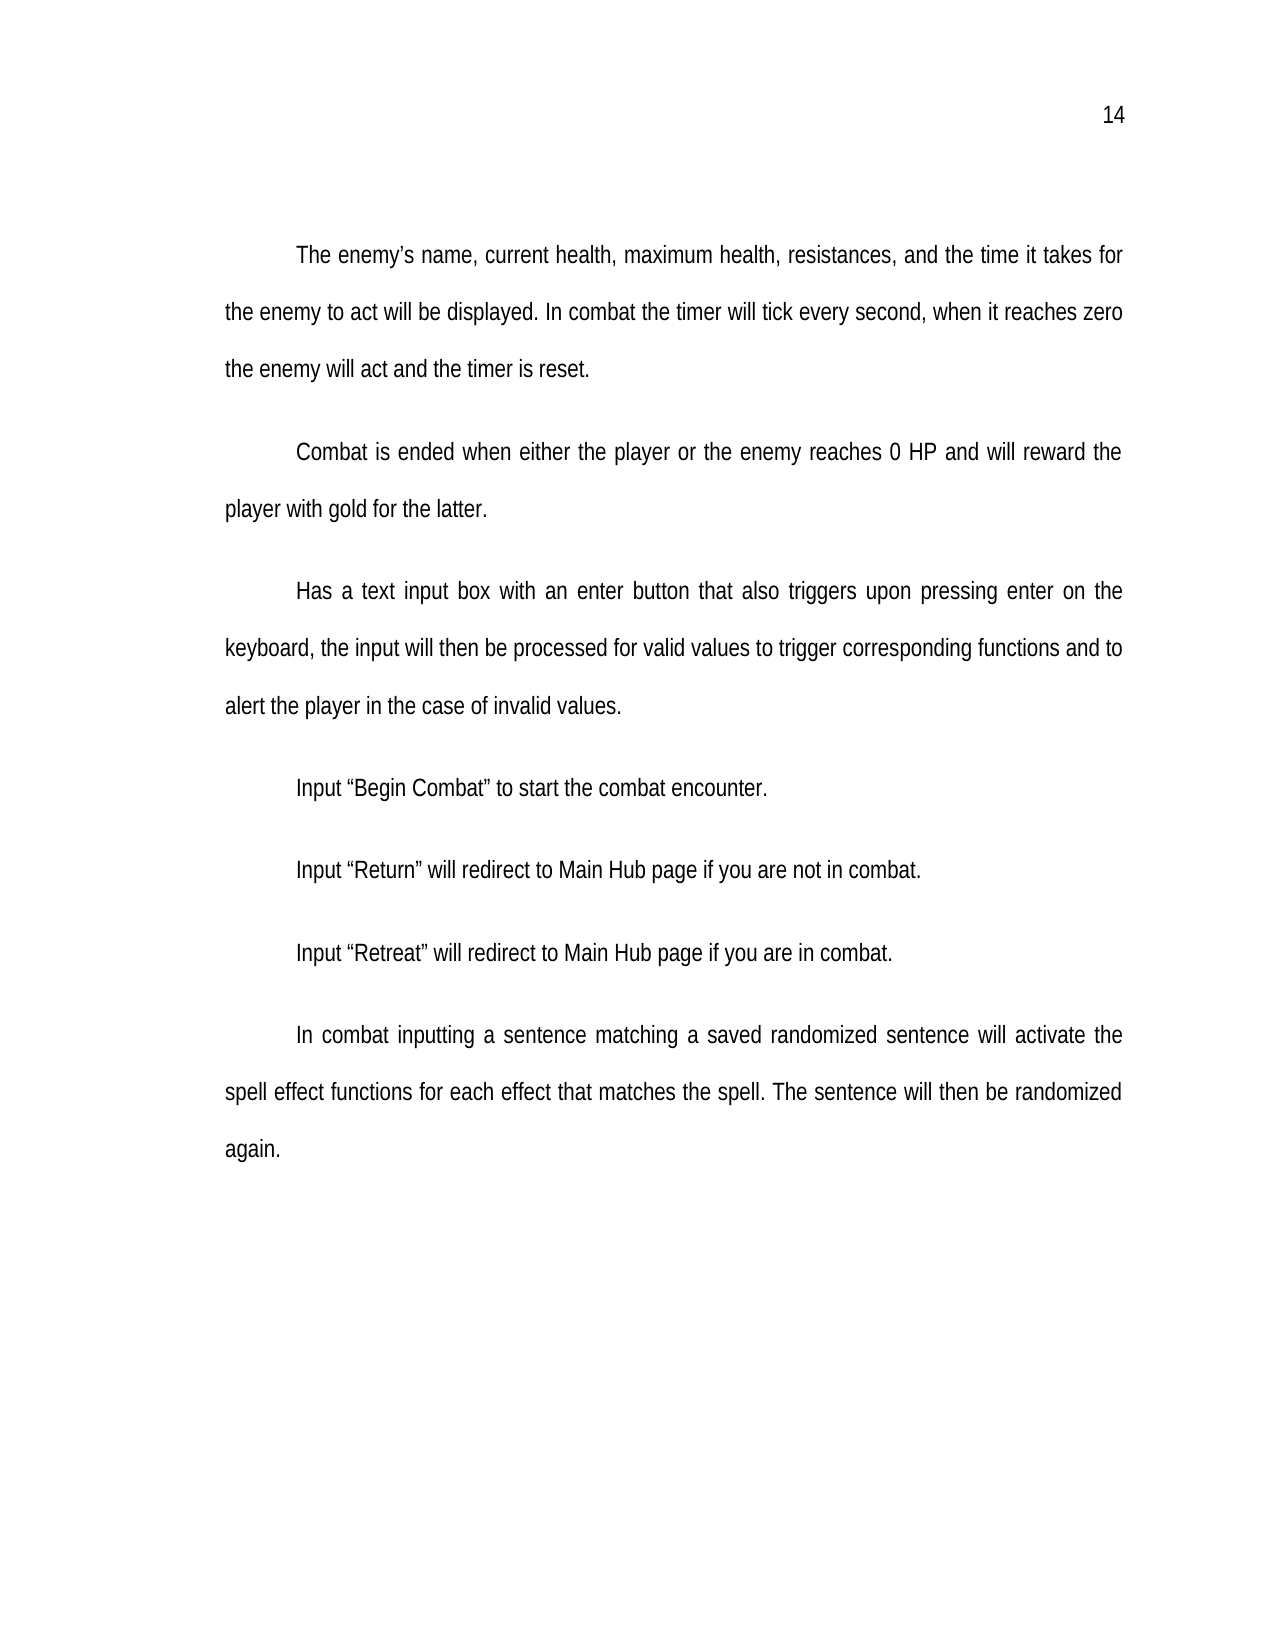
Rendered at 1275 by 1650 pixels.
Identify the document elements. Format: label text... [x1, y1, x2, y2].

text Input “Return” will redirect to Main Hub page if you are not in combat. [225, 855, 1125, 884]
text Combat is ended when either the player or the enemy reaches 0 HP and will reward the player with gold for the latter. [225, 436, 1125, 522]
text Input “Retreat” will redirect to Main Hub page if you are in combat. [225, 937, 1125, 966]
text Input “Begin Combat” to start the combat encounter. [225, 773, 1125, 802]
text In combat inputting a sentence matching a saved randomized sentence will activate the spell effect functions for each effect that matches the spell. The sentence will then be randomized again. [225, 1020, 1125, 1163]
text The enemy’s name, current health, maximum health, resistances, and the time it takes for the enemy to act will be displayed. In combat the timer will tick every second, when it reaches zero the enemy will act and the timer is reset. [225, 239, 1125, 383]
text Has a text input box with an enter button that also triggers upon pressing enter on the keyboard, the input will then be processed for valid values to trigger corresponding functions and to alert the player in the case of invalid values. [225, 576, 1125, 719]
